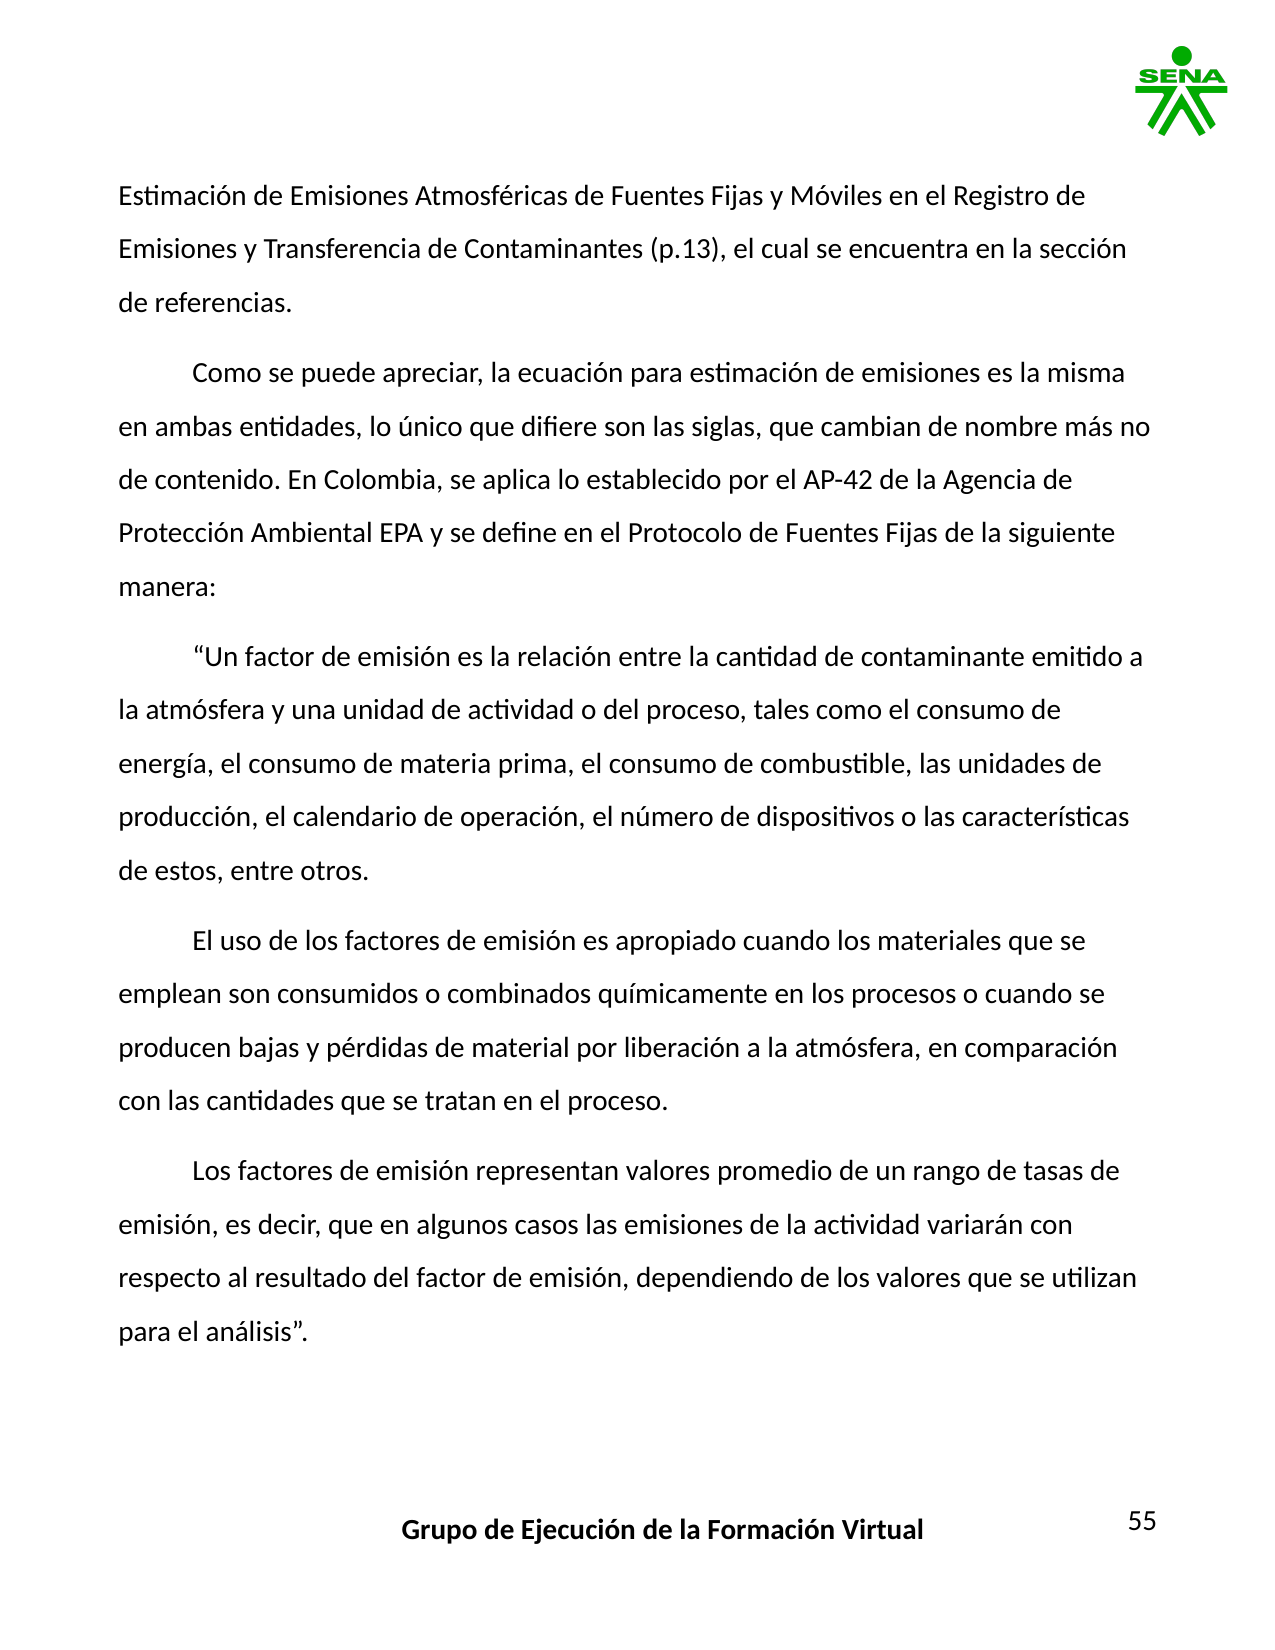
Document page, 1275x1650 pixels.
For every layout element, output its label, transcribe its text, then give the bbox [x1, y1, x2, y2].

text Como se puede apreciar, la ecuación para estimación de emisiones es la misma en ambas entidades, lo único que difiere son las siglas, que cambian de nombre más no de contenido. En Colombia, se aplica lo establecido por el AP-42 de la Agencia de Protección Ambiental EPA y se define en el Protocolo de Fuentes Fijas de la siguiente manera: [118, 354, 1157, 603]
text Los factores de emisión representan valores promedio de un rango de tasas de emisión, es decir, que en algunos casos las emisiones de la actividad variarán con respecto al resultado del factor de emisión, dependiendo de los valores que se utilizan para el análisis”. [118, 1152, 1157, 1348]
text El uso de los factores de emisión es apropiado cuando los materiales que se emplean son consumidos o combinados químicamente en los procesos o cuando se producen bajas y pérdidas de material por liberación a la atmósfera, en comparación con las cantidades que se tratan en el proceso. [118, 922, 1157, 1118]
text “Un factor de emisión es la relación entre la cantidad de contaminante emitido a la atmósfera y una unidad de actividad o del proceso, tales como el consumo de energía, el consumo de materia prima, el consumo de combustible, las unidades de producción, el calendario de operación, el número de dispositivos o las características de estos, entre otros. [118, 638, 1157, 887]
picture [1135, 46, 1228, 136]
